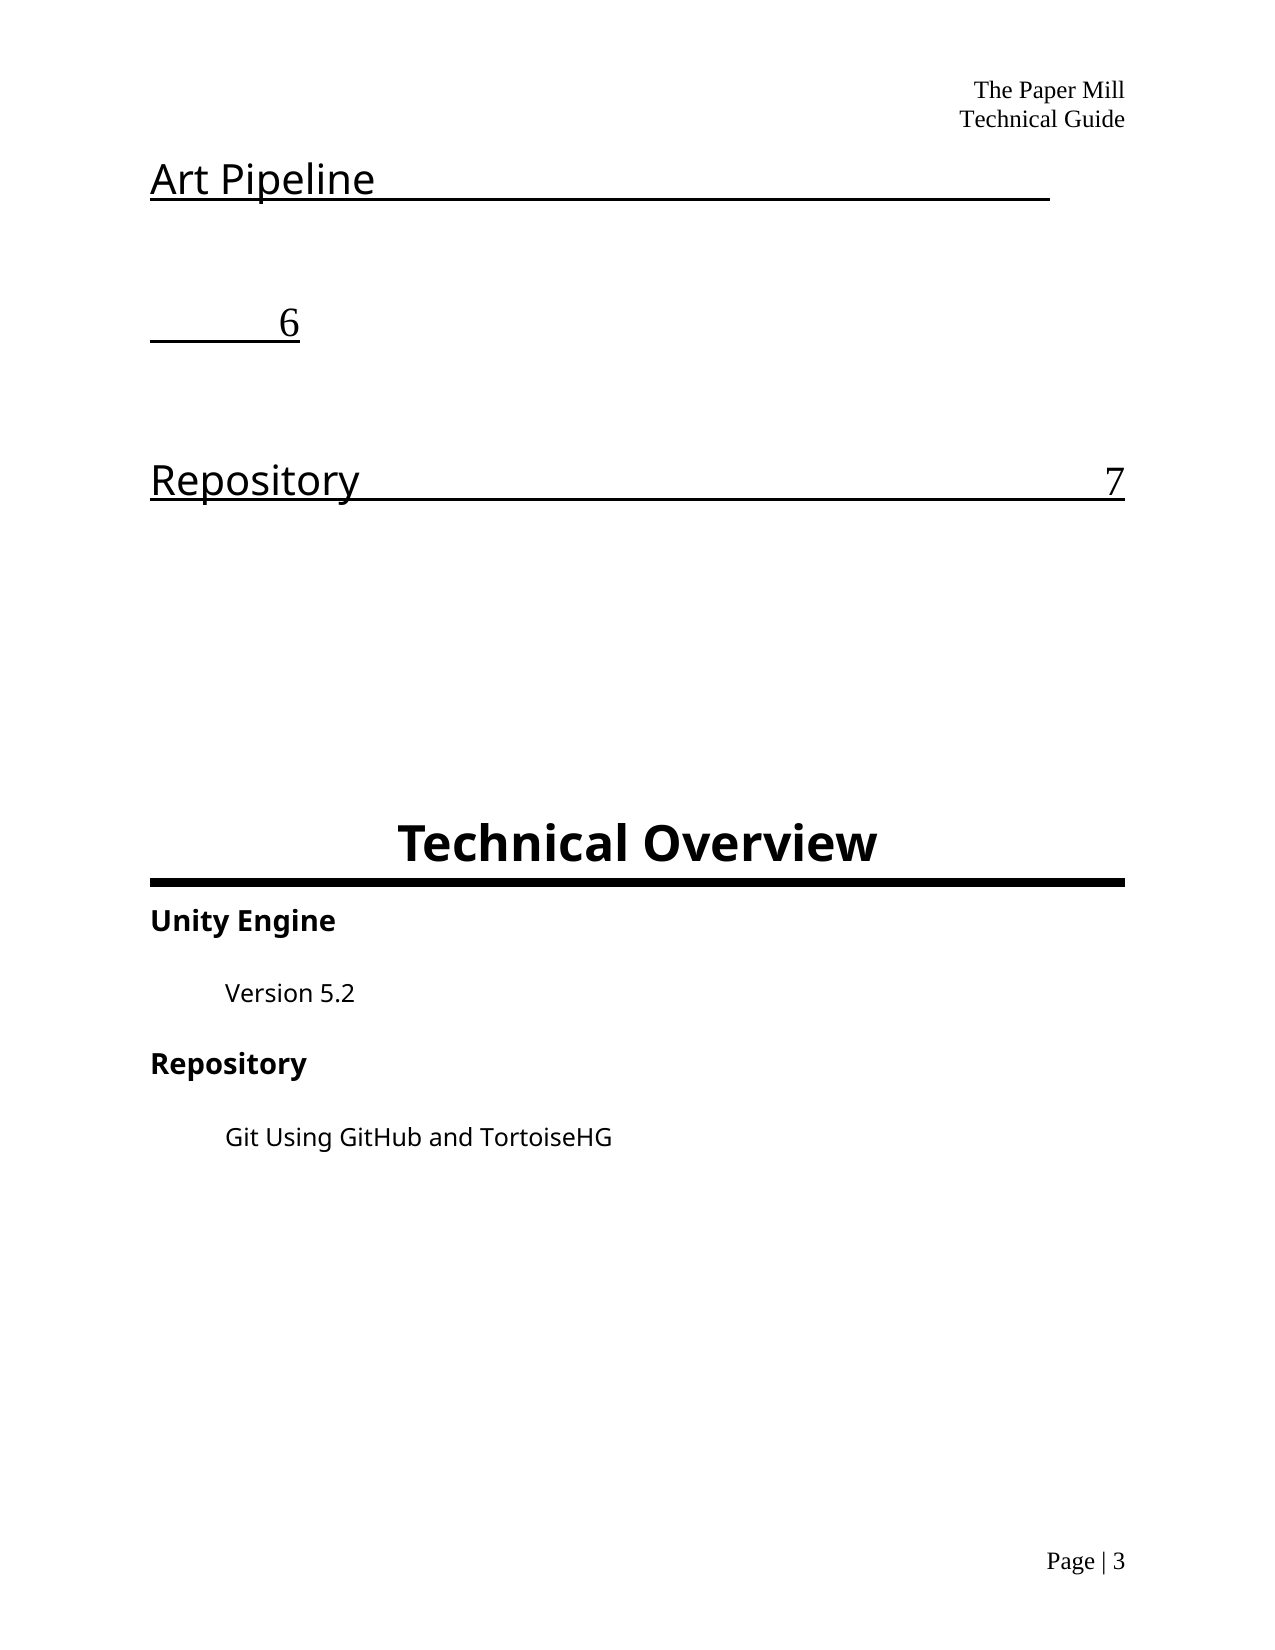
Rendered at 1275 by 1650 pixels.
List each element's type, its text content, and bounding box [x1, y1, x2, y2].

text Repository 7 [150, 450, 1125, 498]
text Repository [150, 1044, 1125, 1083]
text Art Pipeline 6 [150, 150, 1125, 349]
text Git Using GitHub and TortoiseHG [150, 1120, 1125, 1154]
text Unity Engine [150, 900, 1125, 939]
subtitle Technical Overview [150, 808, 1125, 878]
text Version 5.2 [150, 976, 1125, 1010]
